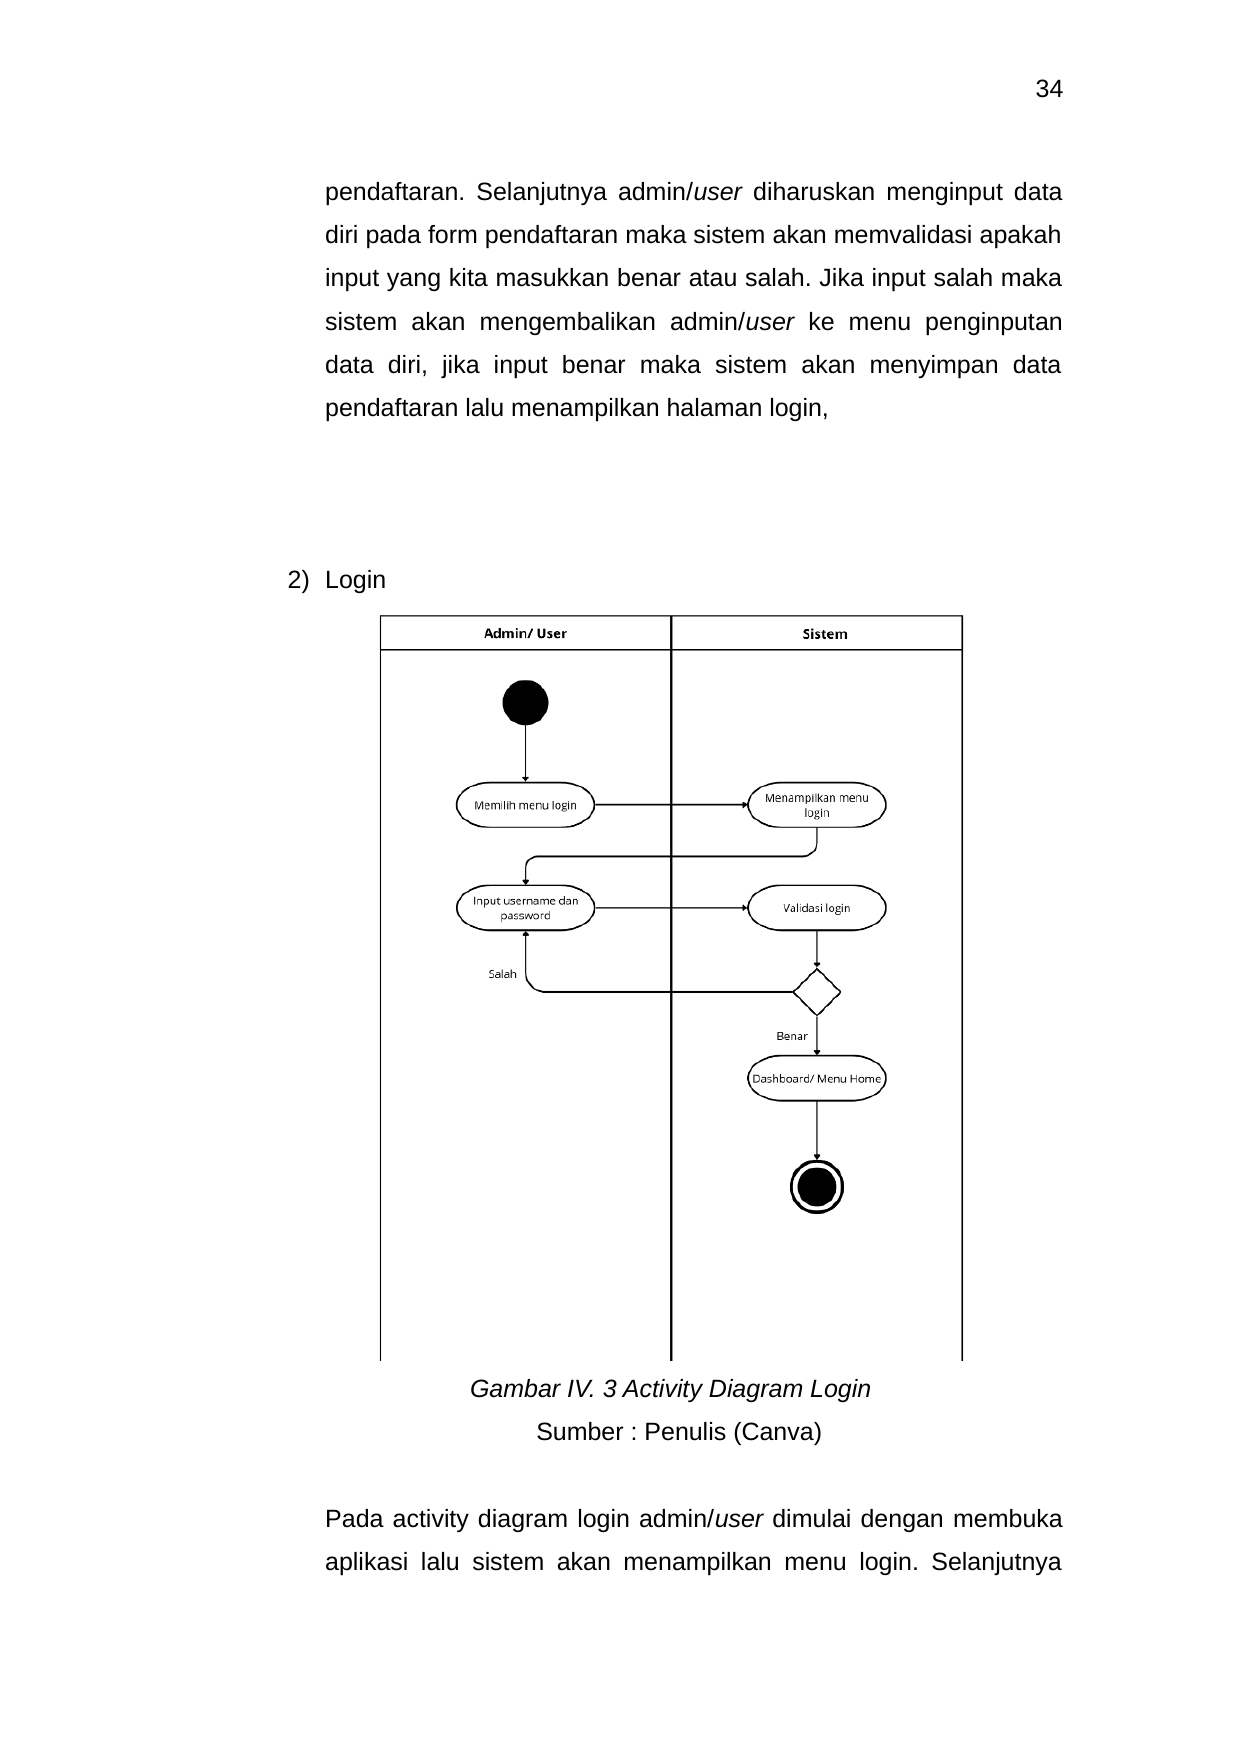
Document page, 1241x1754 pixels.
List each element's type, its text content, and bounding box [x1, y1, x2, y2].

text Sumber : Penulis (Canva) [295, 1417, 1063, 1446]
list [325, 1503, 1063, 1575]
picture [376, 608, 968, 1361]
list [325, 177, 1063, 422]
list Login [287, 565, 1063, 594]
